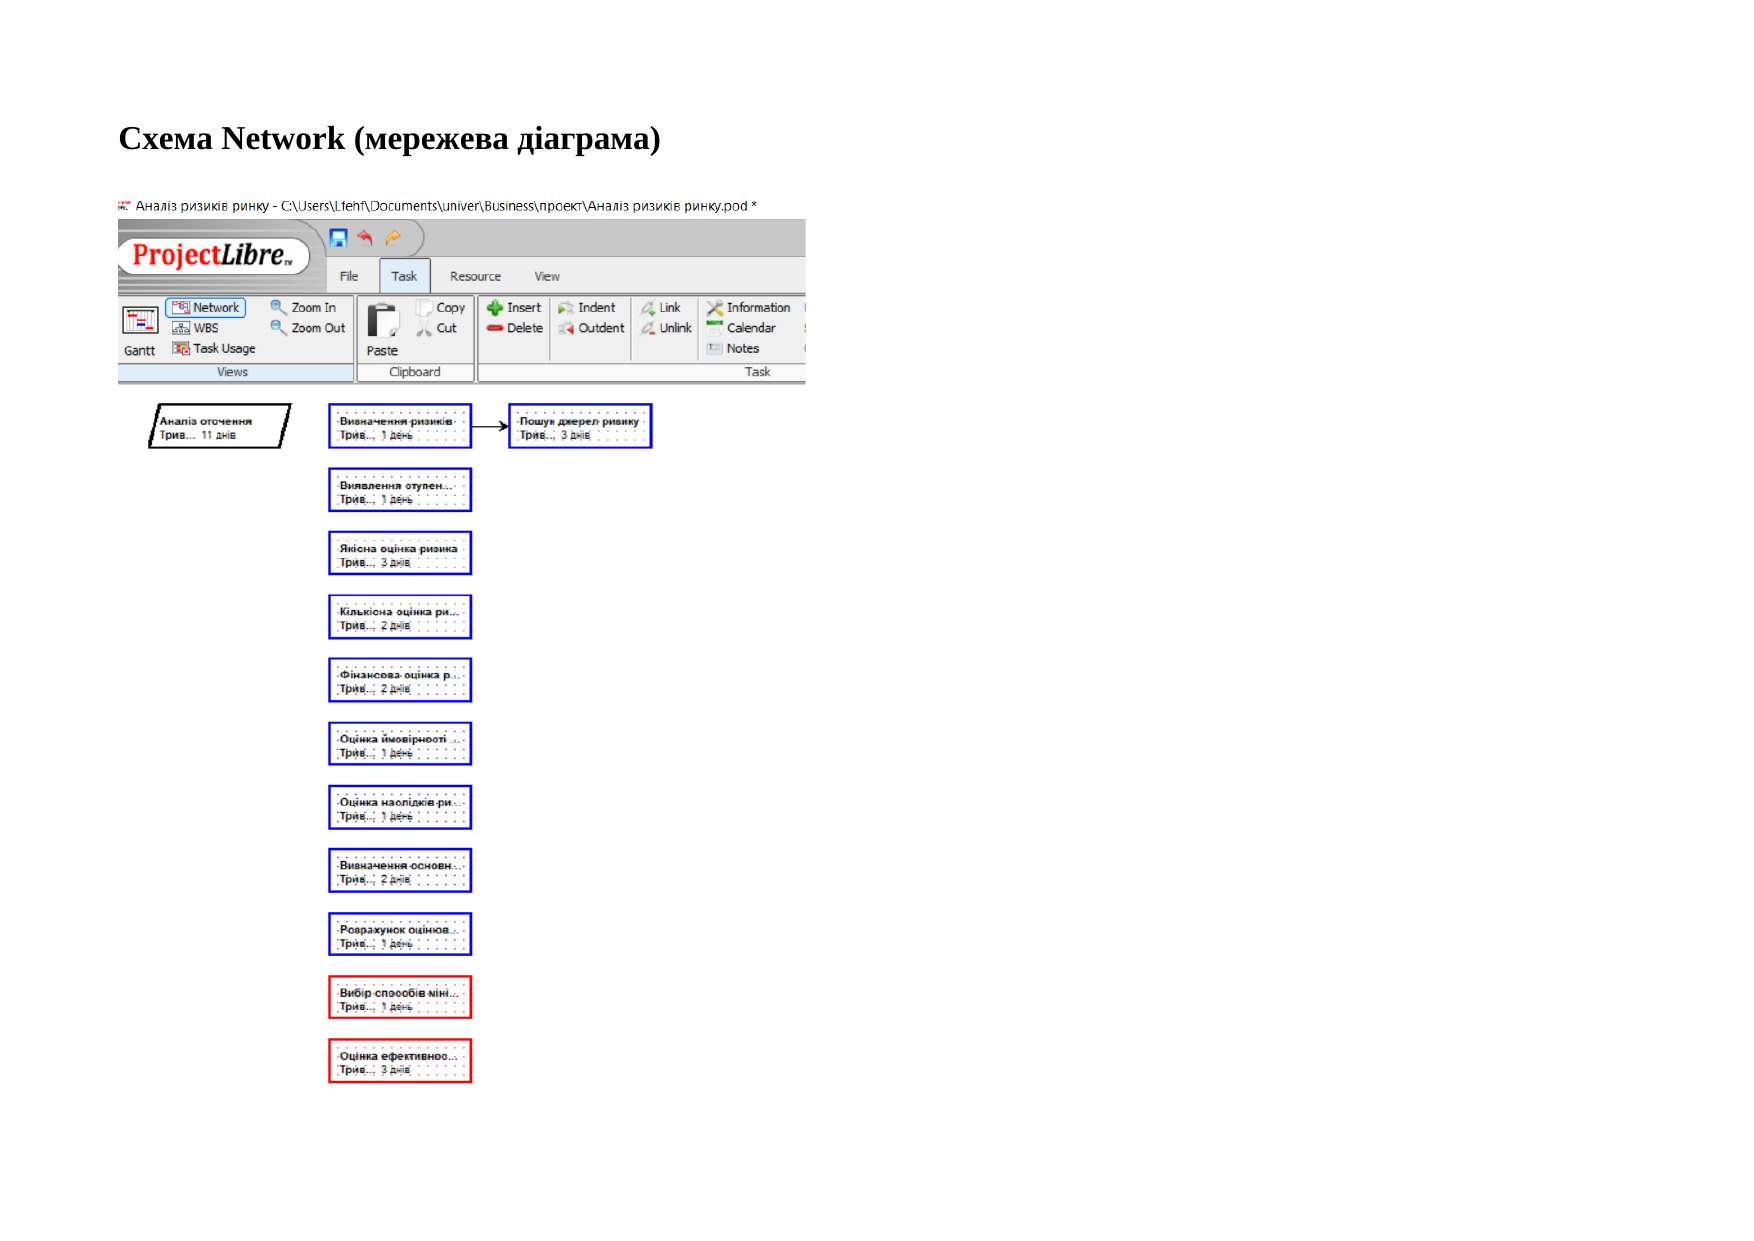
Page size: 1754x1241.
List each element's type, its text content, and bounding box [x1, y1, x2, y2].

text Схема Network (мережева діаграма) [118, 118, 1636, 156]
picture [118, 192, 806, 1108]
